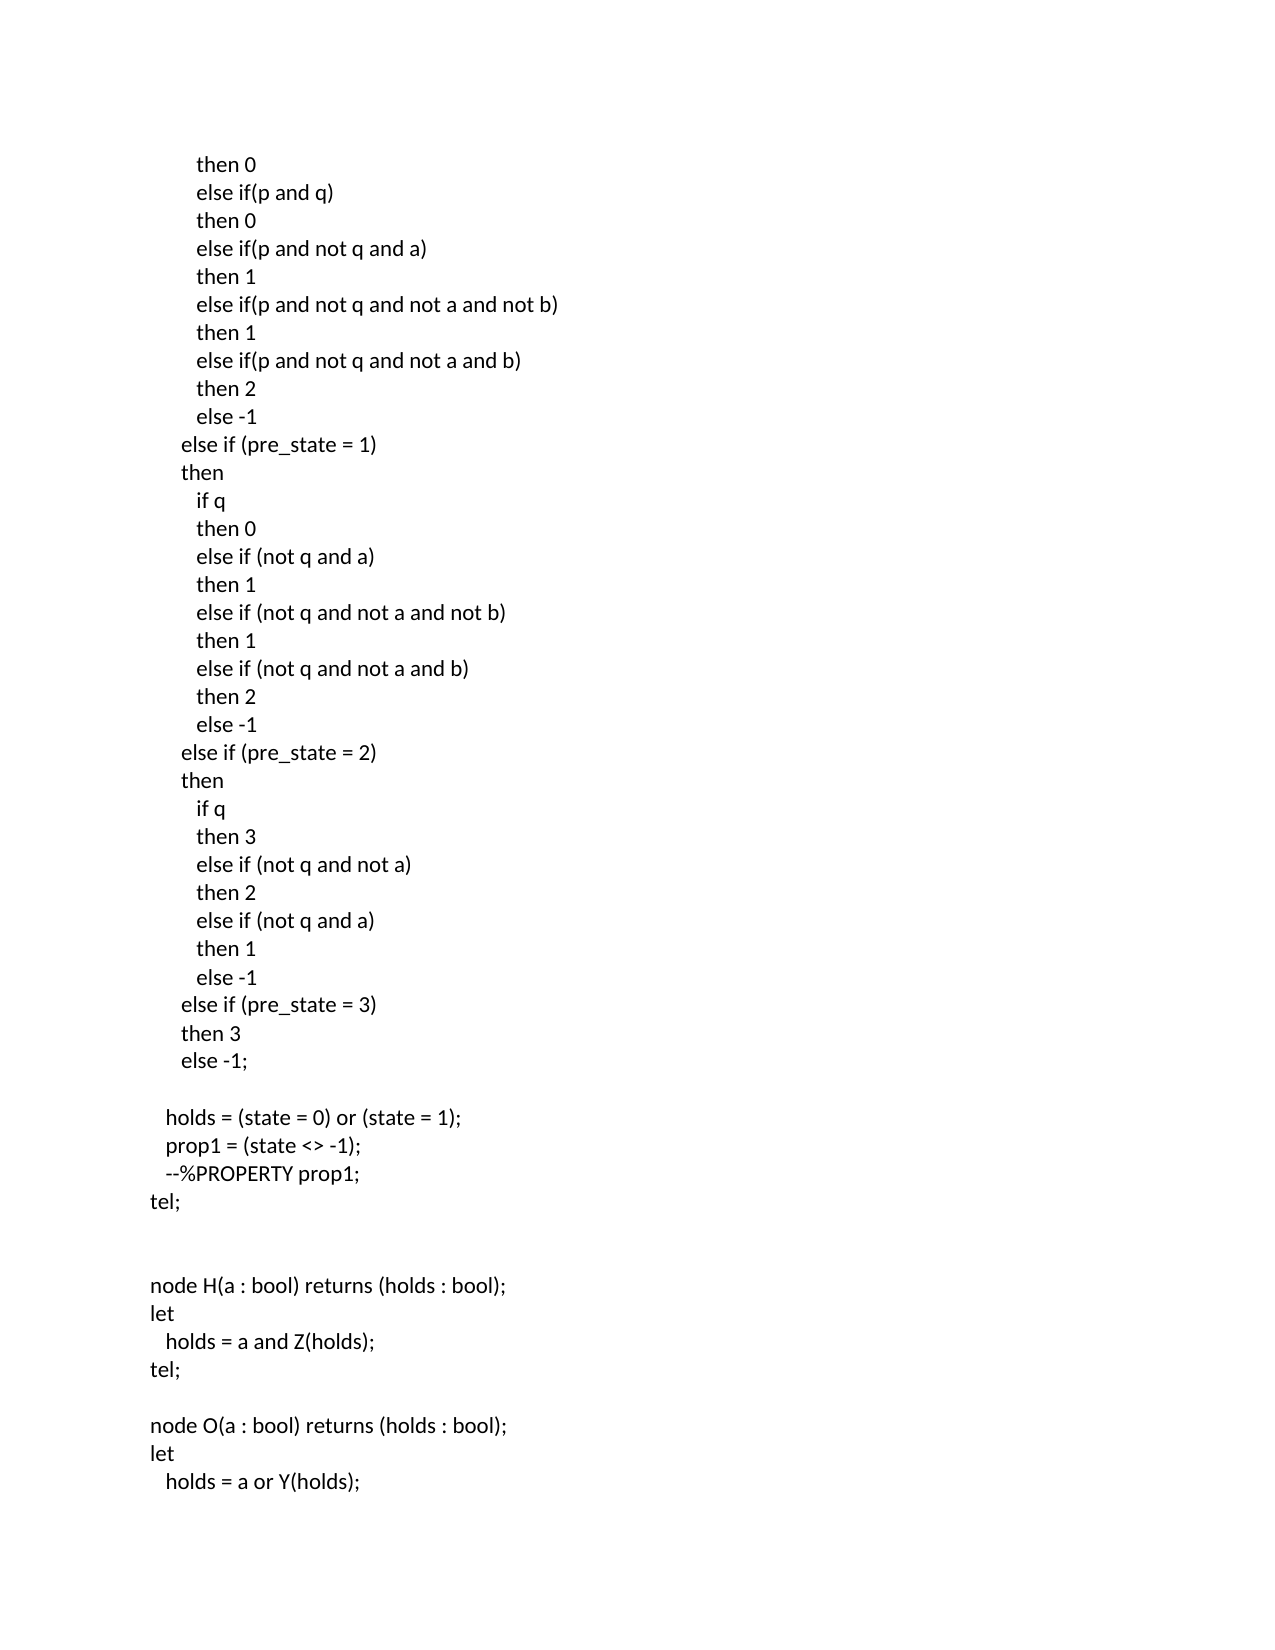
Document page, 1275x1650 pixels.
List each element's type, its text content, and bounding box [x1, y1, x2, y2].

text prop1 = (state <> -1); [150, 1131, 1125, 1159]
text node O(a : bool) returns (holds : bool); [150, 1411, 1125, 1439]
text else if (not q and a) [150, 907, 1125, 934]
text then 1 [150, 318, 1125, 346]
text else if (pre_state = 1) [150, 430, 1125, 458]
text tel; [150, 1355, 1125, 1383]
text else if(p and q) [150, 178, 1125, 206]
text then 0 [150, 150, 1125, 178]
text else -1 [150, 710, 1125, 738]
text let [150, 1299, 1125, 1327]
text else if (not q and not a) [150, 851, 1125, 878]
text else -1 [150, 402, 1125, 430]
text else if (not q and not a and b) [150, 654, 1125, 682]
text then 2 [150, 374, 1125, 402]
text tel; [150, 1187, 1125, 1215]
text holds = (state = 0) or (state = 1); [150, 1103, 1125, 1131]
text else if (pre_state = 3) [150, 991, 1125, 1019]
text else -1 [150, 963, 1125, 991]
text then 2 [150, 682, 1125, 710]
text if q [150, 794, 1125, 822]
text else if(p and not q and not a and b) [150, 346, 1125, 374]
text holds = a or Y(holds); [150, 1467, 1125, 1495]
text then 3 [150, 822, 1125, 851]
text --%PROPERTY prop1; [150, 1159, 1125, 1187]
text else if(p and not q and not a and not b) [150, 290, 1125, 318]
text holds = a and Z(holds); [150, 1327, 1125, 1355]
text then 0 [150, 514, 1125, 542]
text else if (not q and not a and not b) [150, 598, 1125, 626]
text then 3 [150, 1019, 1125, 1047]
text let [150, 1439, 1125, 1467]
text else -1; [150, 1047, 1125, 1075]
text then 1 [150, 262, 1125, 290]
text then 0 [150, 206, 1125, 234]
text then 1 [150, 570, 1125, 598]
text else if (not q and a) [150, 542, 1125, 570]
text then 1 [150, 626, 1125, 654]
text else if (pre_state = 2) [150, 738, 1125, 766]
text then 2 [150, 878, 1125, 907]
text if q [150, 486, 1125, 514]
text node H(a : bool) returns (holds : bool); [150, 1271, 1125, 1299]
text then 1 [150, 934, 1125, 963]
text else if(p and not q and a) [150, 234, 1125, 262]
text then [150, 458, 1125, 486]
text then [150, 766, 1125, 794]
